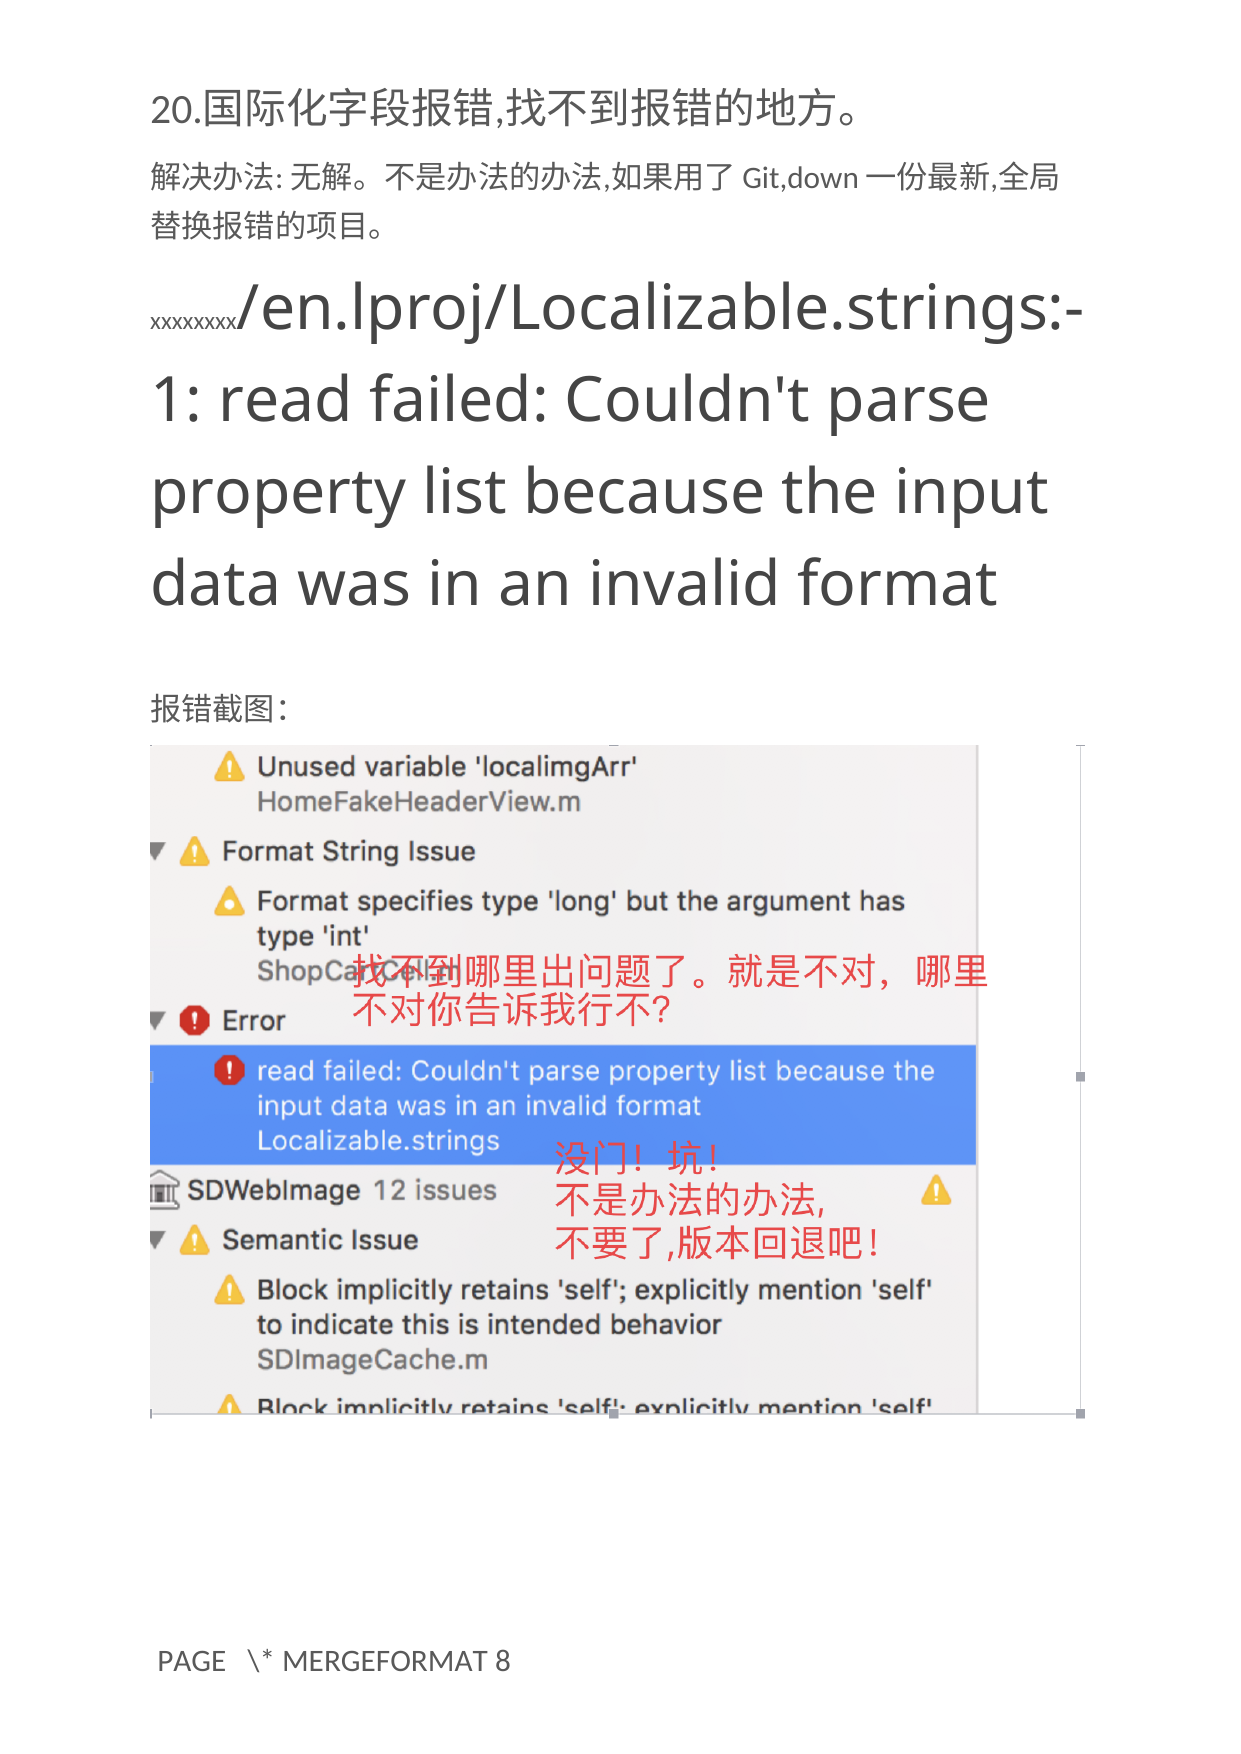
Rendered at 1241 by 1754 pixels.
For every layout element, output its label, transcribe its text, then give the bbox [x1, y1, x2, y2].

picture [150, 745, 1091, 1429]
list 报错截图： [150, 684, 1090, 729]
text xxxxxxxx/en.lproj/Localizable.strings:-1: read failed: Couldn't parse property list because the input data was in an invalid format [150, 263, 1090, 623]
text 解决办法: 无解。不是办法的办法,如果用了Git,down一份最新,全局替换报错的项目。 [150, 153, 1090, 247]
subtitle 20.国际化字段报错,找不到报错的地方。 [150, 75, 1090, 135]
